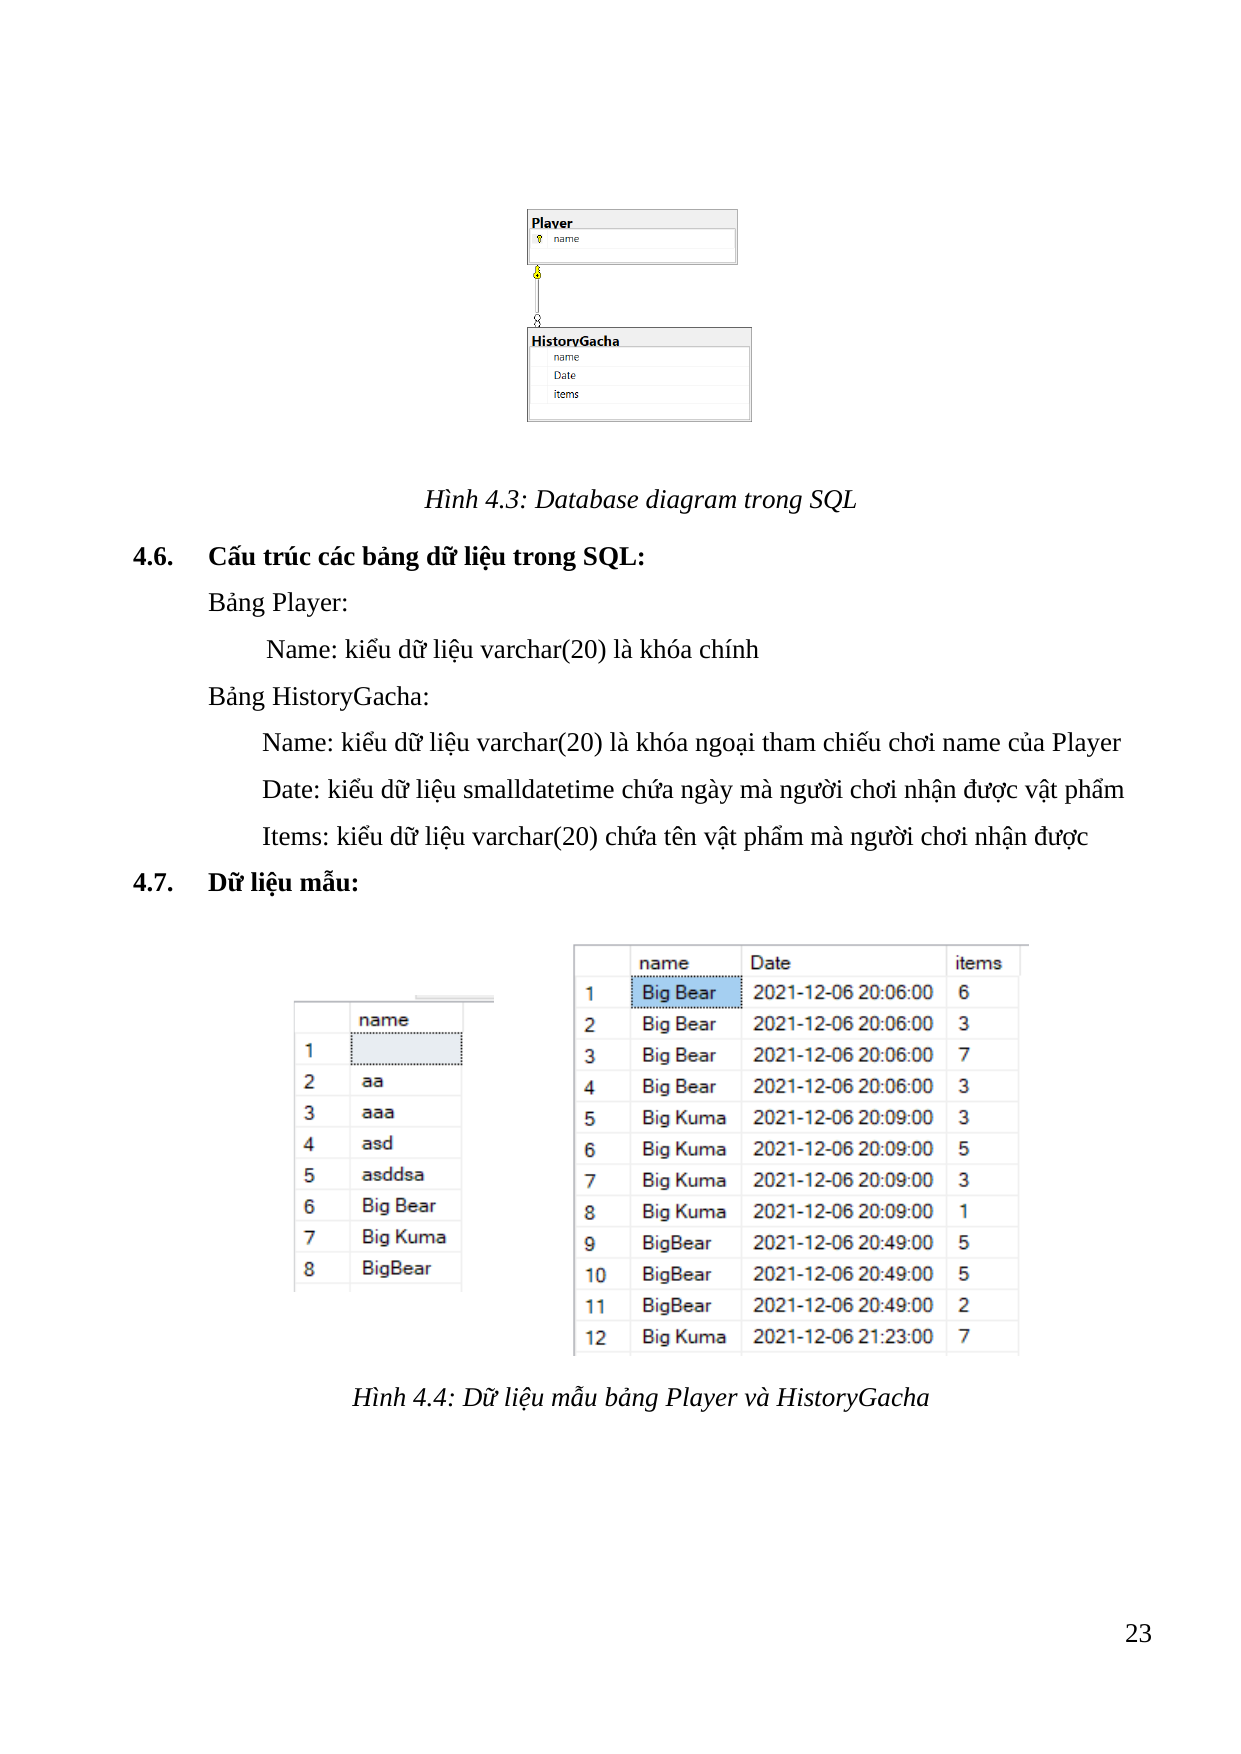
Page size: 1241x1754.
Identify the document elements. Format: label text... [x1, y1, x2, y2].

text Items: kiểu dữ liệu varchar(20) chứa tên vật phẩm mà người chơi nhận được [208, 820, 1152, 851]
picture [486, 162, 799, 458]
text Name: kiểu dữ liệu varchar(20) là khóa ngoại tham chiếu chơi name của Player [208, 726, 1152, 757]
list Dữ liệu mẫu: [133, 866, 1152, 897]
text Hình 4.3: Database diagram trong SQL [133, 483, 1152, 514]
list Cấu trúc các bảng dữ liệu trong SQL: [133, 540, 1152, 571]
picture [293, 995, 494, 1292]
text Date: kiểu dữ liệu smalldatetime chứa ngày mà người chơi nhận được vật phẩm [208, 773, 1152, 804]
picture [572, 943, 1029, 1356]
text Name: kiểu dữ liệu varchar(20) là khóa chính [208, 633, 1152, 664]
text Bảng Player: [208, 586, 1152, 617]
text Bảng HistoryGacha: [208, 680, 1152, 711]
